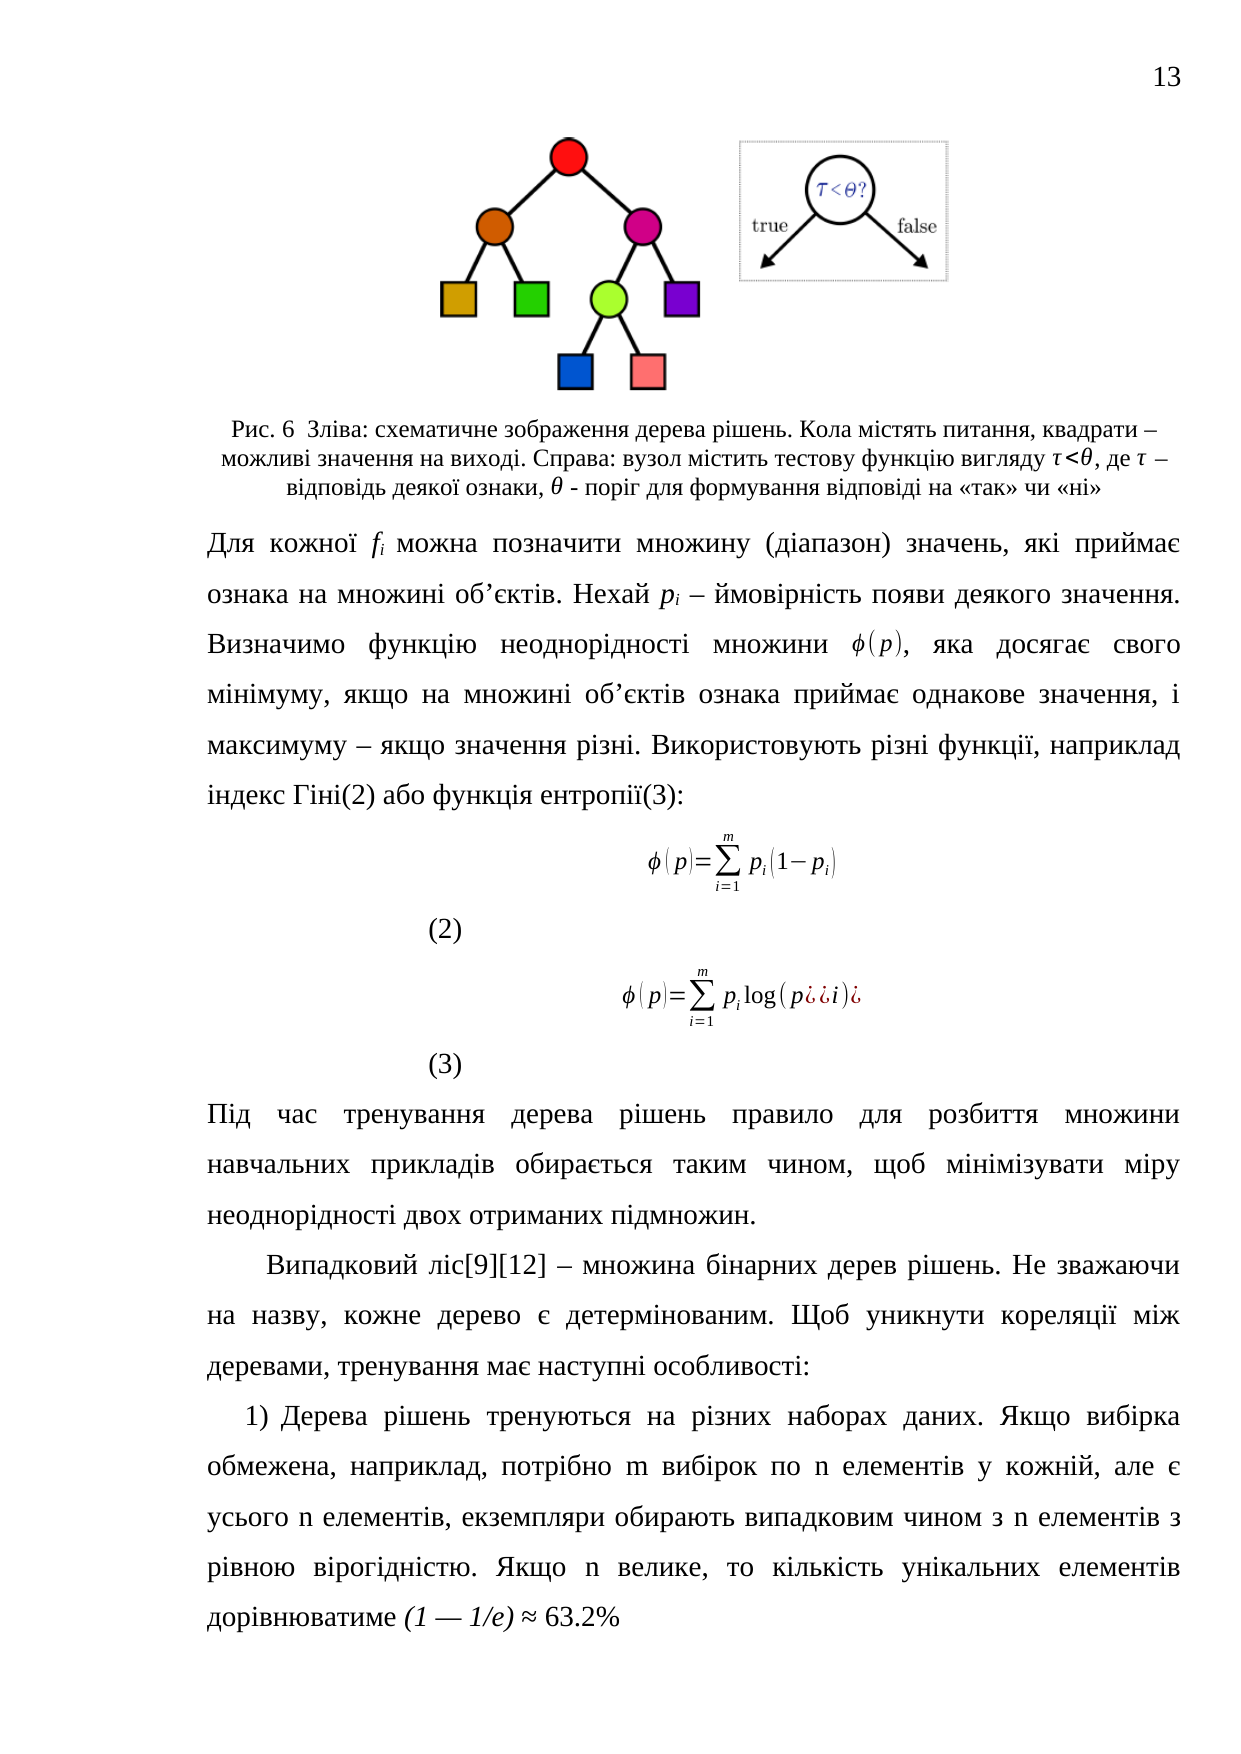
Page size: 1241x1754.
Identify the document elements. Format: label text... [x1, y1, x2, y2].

text (2) [207, 912, 1181, 945]
text (3) [207, 1046, 1181, 1079]
text Для кожної fi можна позначити множину (діапазон) значень, які приймає ознака на множині об’єктів. Нехай pi – ймовірність появи деякого значення. Визначимо функцію неоднорідності множини , яка досягає свого мінімуму, якщо на множині об’єктів ознака приймає однакове значення, і максимуму – якщо значення різні. Використовують різні функції, наприклад індекс Гіні(2) або функція ентропії(3): [207, 526, 1181, 811]
text Під час тренування дерева рішень правило для розбиття множини навчальних прикладів обирається таким чином, щоб мінімізувати міру неоднорідності двох отриманих підмножин. [207, 1096, 1181, 1230]
text Випадковий ліс[9][12] – множина бінарних дерев рішень. Не зважаючи на назву, кожне дерево є детермінованим. Щоб уникнути кореляції між деревами, тренування має наступні особливості: [207, 1247, 1181, 1381]
picture [419, 126, 969, 398]
list Дерева рішень тренуються на різних наборах даних. Якщо вибірка обмежена, наприклад, потрібно m вибірок по n елементів у кожній, але є усього n елементів, екземпляри обирають випадковим чином з n елементів з рівною вірогідністю. Якщо n велике, то кількість унікальних елементів дорівнюватиме (1 — 1/e) ≈ 63.2% [207, 1398, 1181, 1633]
